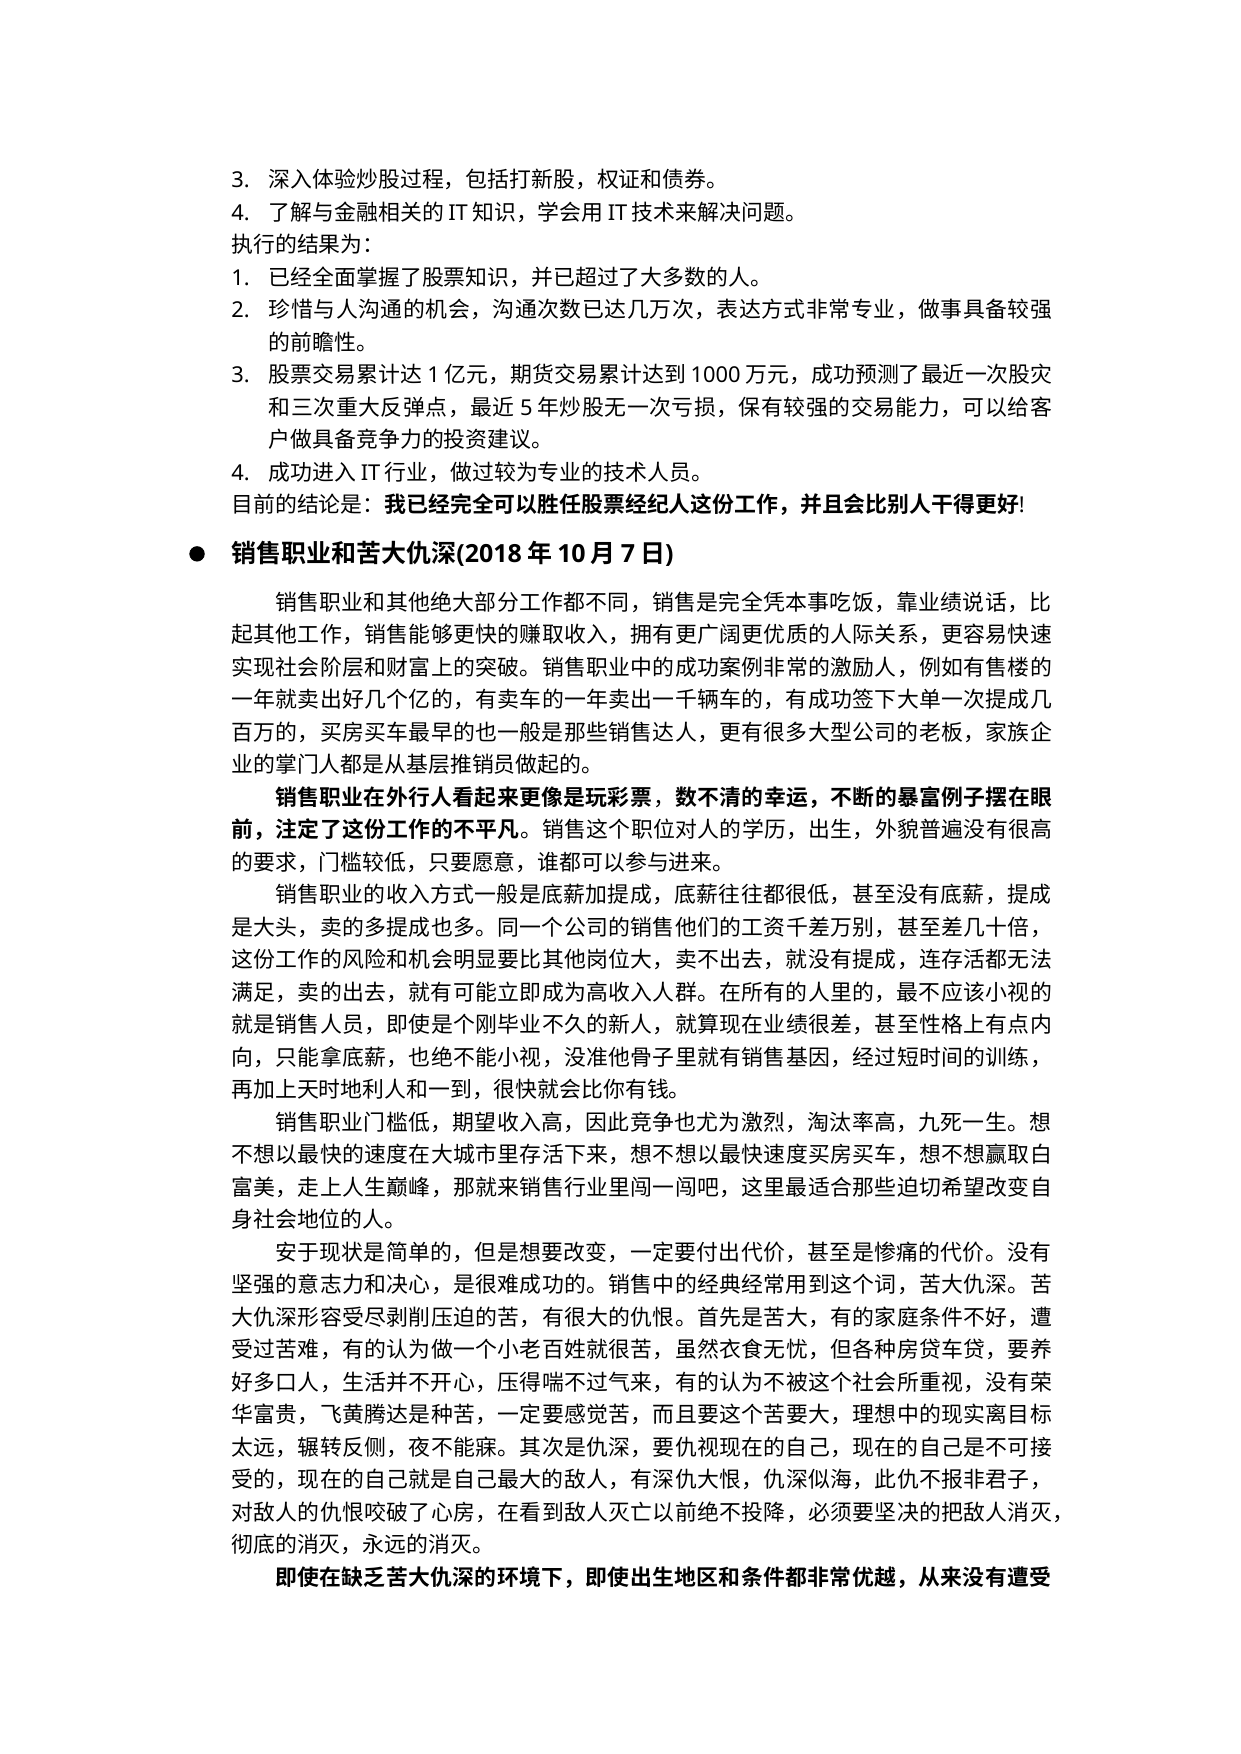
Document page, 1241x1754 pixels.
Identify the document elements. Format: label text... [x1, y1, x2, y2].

text 目前的结论是：我已经完全可以胜任股票经纪人这份工作，并且会比别人干得更好! [231, 487, 1053, 519]
list 已经全面掌握了股票知识，并已超过了大多数的人。 [231, 259, 1053, 292]
text 销售职业的收入方式一般是底薪加提成，底薪往往都很低，甚至没有底薪，提成是大头，卖的多提成也多。同一个公司的销售他们的工资千差万别，甚至差几十倍，这份工作的风险和机会明显要比其他岗位大，卖不出去，就没有提成，连存活都无法满足，卖的出去，就有可能立即成为高收入人群。在所有的人里的，最不应该小视的就是销售人员，即使是个刚毕业不久的新人，就算现在业绩很差，甚至性格上有点内向，只能拿底薪，也绝不能小视，没准他骨子里就有销售基因，经过短时间的训练，再加上天时地利人和一到，很快就会比你有钱。 [231, 877, 1053, 1104]
list 了解与金融相关的IT知识，学会用IT技术来解决问题。 [231, 194, 1053, 227]
list 销售职业和苦大仇深(2018年10月7日) [187, 519, 1053, 584]
list 股票交易累计达1亿元，期货交易累计达到1000万元，成功预测了最近一次股灾和三次重大反弹点，最近5年炒股无一次亏损，保有较强的交易能力，可以给客户做具备竞争力的投资建议。 [231, 357, 1053, 454]
list 深入体验炒股过程，包括打新股，权证和债券。 [231, 162, 1053, 194]
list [231, 1559, 1053, 1592]
list 销售职业和其他绝大部分工作都不同，销售是完全凭本事吃饭，靠业绩说话，比起其他工作，销售能够更快的赚取收入，拥有更广阔更优质的人际关系，更容易快速实现社会阶层和财富上的突破。销售职业中的成功案例非常的激励人，例如有售楼的一年就卖出好几个亿的，有卖车的一年卖出一千辆车的，有成功签下大单一次提成几百万的，买房买车最早的也一般是那些销售达人，更有很多大型公司的老板，家族企业的掌门人都是从基层推销员做起的。 [231, 584, 1053, 779]
text 销售职业门槛低，期望收入高，因此竞争也尤为激烈，淘汰率高，九死一生。想不想以最快的速度在大城市里存活下来，想不想以最快速度买房买车，想不想赢取白富美，走上人生巅峰，那就来销售行业里闯一闯吧，这里最适合那些迫切希望改变自身社会地位的人。 [231, 1104, 1053, 1234]
list 销售职业在外行人看起来更像是玩彩票，数不清的幸运，不断的暴富例子摆在眼前，注定了这份工作的不平凡。销售这个职位对人的学历，出生，外貌普遍没有很高的要求，门槛较低，只要愿意，谁都可以参与进来。 [231, 779, 1053, 877]
text 执行的结果为： [231, 227, 1053, 259]
list 珍惜与人沟通的机会，沟通次数已达几万次，表达方式非常专业，做事具备较强的前瞻性。 [231, 292, 1053, 357]
list 成功进入IT行业，做过较为专业的技术人员。 [231, 454, 1053, 487]
text 安于现状是简单的，但是想要改变，一定要付出代价，甚至是惨痛的代价。没有坚强的意志力和决心，是很难成功的。销售中的经典经常用到这个词，苦大仇深。苦大仇深形容受尽剥削压迫的苦，有很大的仇恨。首先是苦大，有的家庭条件不好，遭受过苦难，有的认为做一个小老百姓就很苦，虽然衣食无忧，但各种房贷车贷，要养好多口人，生活并不开心，压得喘不过气来，有的认为不被这个社会所重视，没有荣华富贵，飞黄腾达是种苦，一定要感觉苦，而且要这个苦要大，理想中的现实离目标太远，辗转反侧，夜不能寐。其次是仇深，要仇视现在的自己，现在的自己是不可接受的，现在的自己就是自己最大的敌人，有深仇大恨，仇深似海，此仇不报非君子，对敌人的仇恨咬破了心房，在看到敌人灭亡以前绝不投降，必须要坚决的把敌人消灭，彻底的消灭，永远的消灭。 [231, 1234, 1053, 1559]
